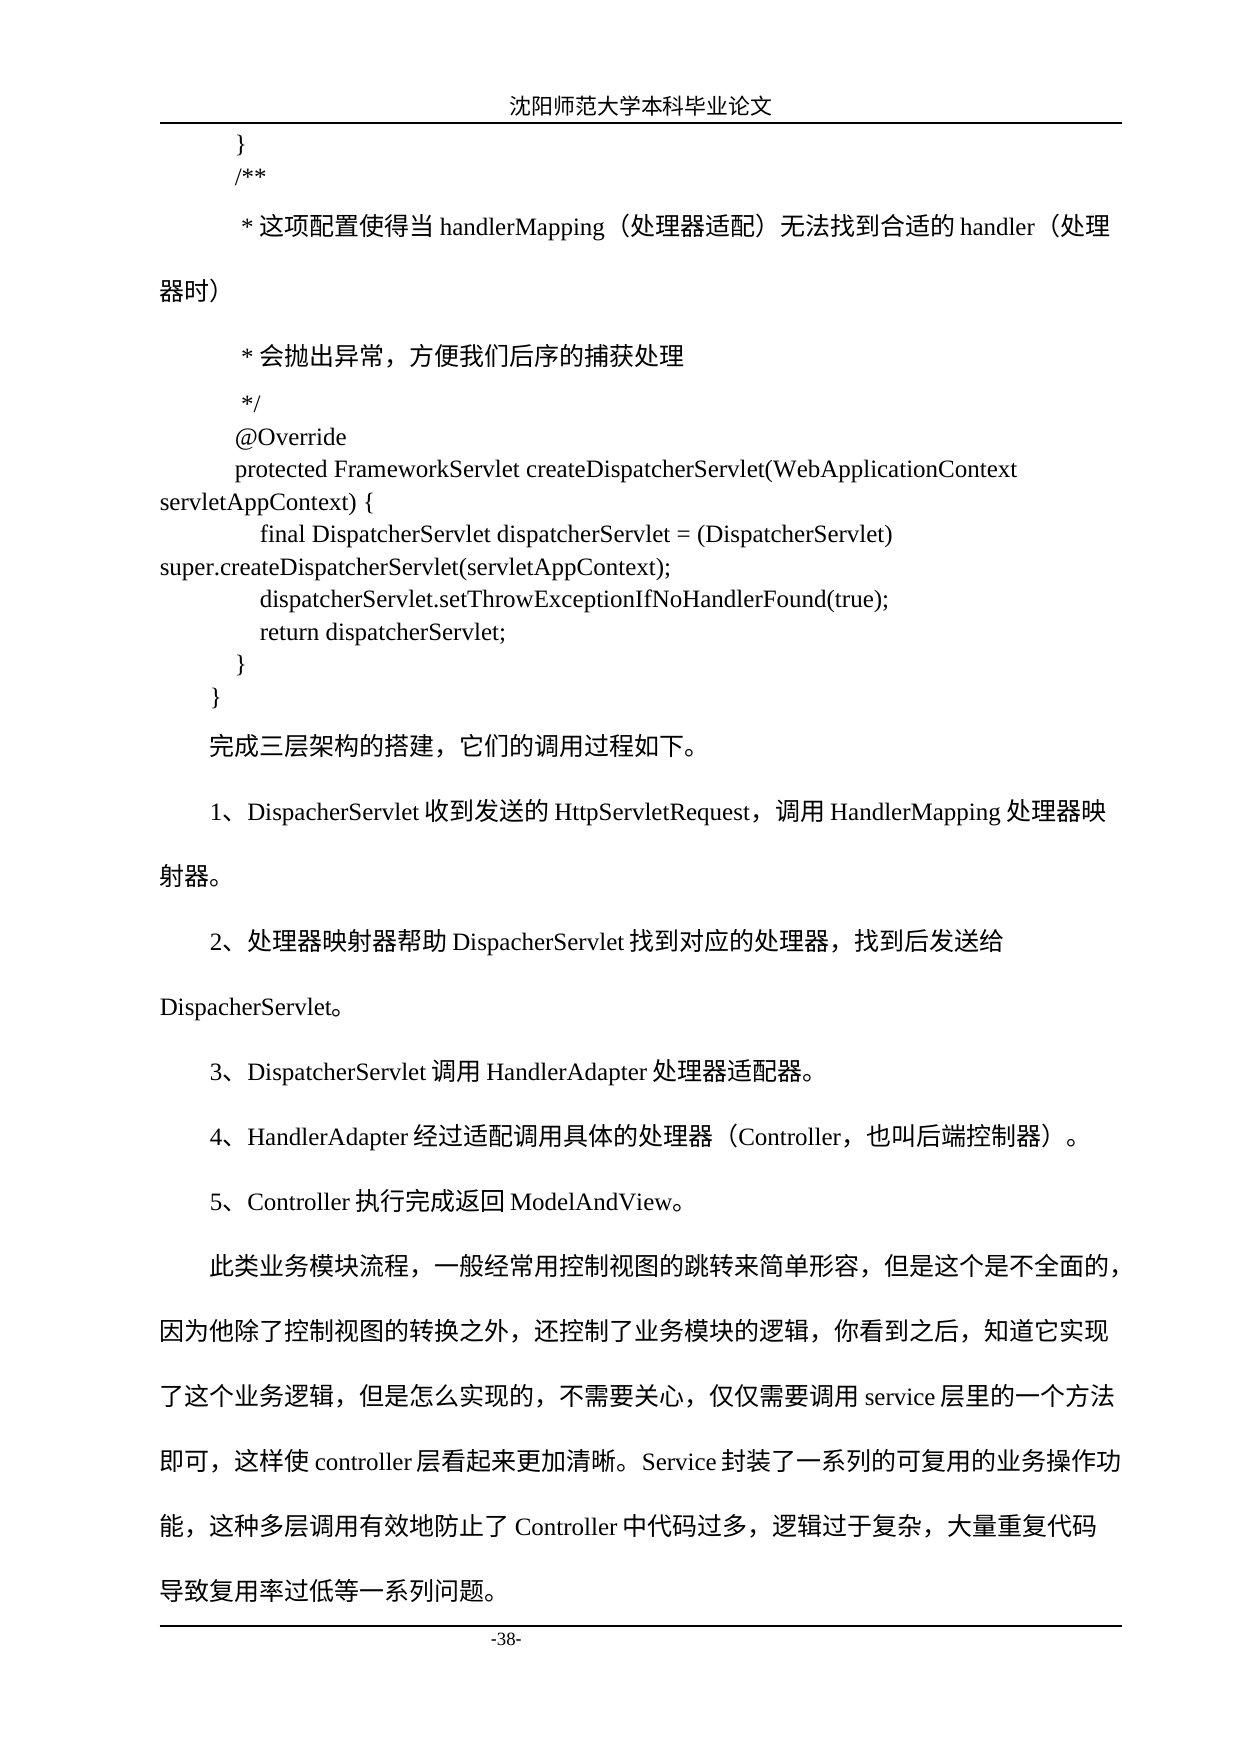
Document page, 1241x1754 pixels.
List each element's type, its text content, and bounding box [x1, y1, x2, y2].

text */ [159, 387, 1122, 420]
text 2、处理器映射器帮助DispacherServlet找到对应的处理器，找到后发送给DispacherServlet。 [159, 907, 1122, 1037]
text * 会抛出异常，方便我们后序的捕获处理 [159, 322, 1122, 387]
text 4、HandlerAdapter经过适配调用具体的处理器（Controller，也叫后端控制器）。 [159, 1102, 1122, 1167]
text 1、DispacherServlet收到发送的HttpServletRequest，调用HandlerMapping处理器映射器。 [159, 777, 1122, 907]
text @Override [159, 420, 1122, 452]
text 完成三层架构的搭建，它们的调用过程如下。 [159, 712, 1122, 777]
text * 这项配置使得当handlerMapping（处理器适配）无法找到合适的handler（处理器时） [159, 192, 1122, 322]
text 此类业务模块流程，一般经常用控制视图的跳转来简单形容，但是这个是不全面的，因为他除了控制视图的转换之外，还控制了业务模块的逻辑，你看到之后，知道它实现了这个业务逻辑，但是怎么实现的，不需要关心，仅仅需要调用service层里的一个方法即可，这样使controller层看起来更加清晰。Service封装了一系列的可复用的业务操作功能，这种多层调用有效地防止了Controller中代码过多，逻辑过于复杂，大量重复代码导致复用率过低等一系列问题。 [159, 1232, 1122, 1622]
text 5、Controller执行完成返回ModelAndView。 [159, 1167, 1122, 1232]
text return dispatcherServlet; [159, 615, 1122, 647]
text dispatcherServlet.setThrowExceptionIfNoHandlerFound(true); [159, 582, 1122, 615]
text 3、DispatcherServlet调用HandlerAdapter处理器适配器。 [159, 1037, 1122, 1102]
text } [159, 647, 1122, 680]
text final DispatcherServlet dispatcherServlet = (DispatcherServlet) super.createDispatcherServlet(servletAppContext); [159, 517, 1122, 582]
text protected FrameworkServlet createDispatcherServlet(WebApplicationContext servletAppContext) { [159, 452, 1122, 517]
text /** [159, 160, 1122, 192]
text } [159, 127, 1122, 160]
text } [159, 680, 1122, 712]
